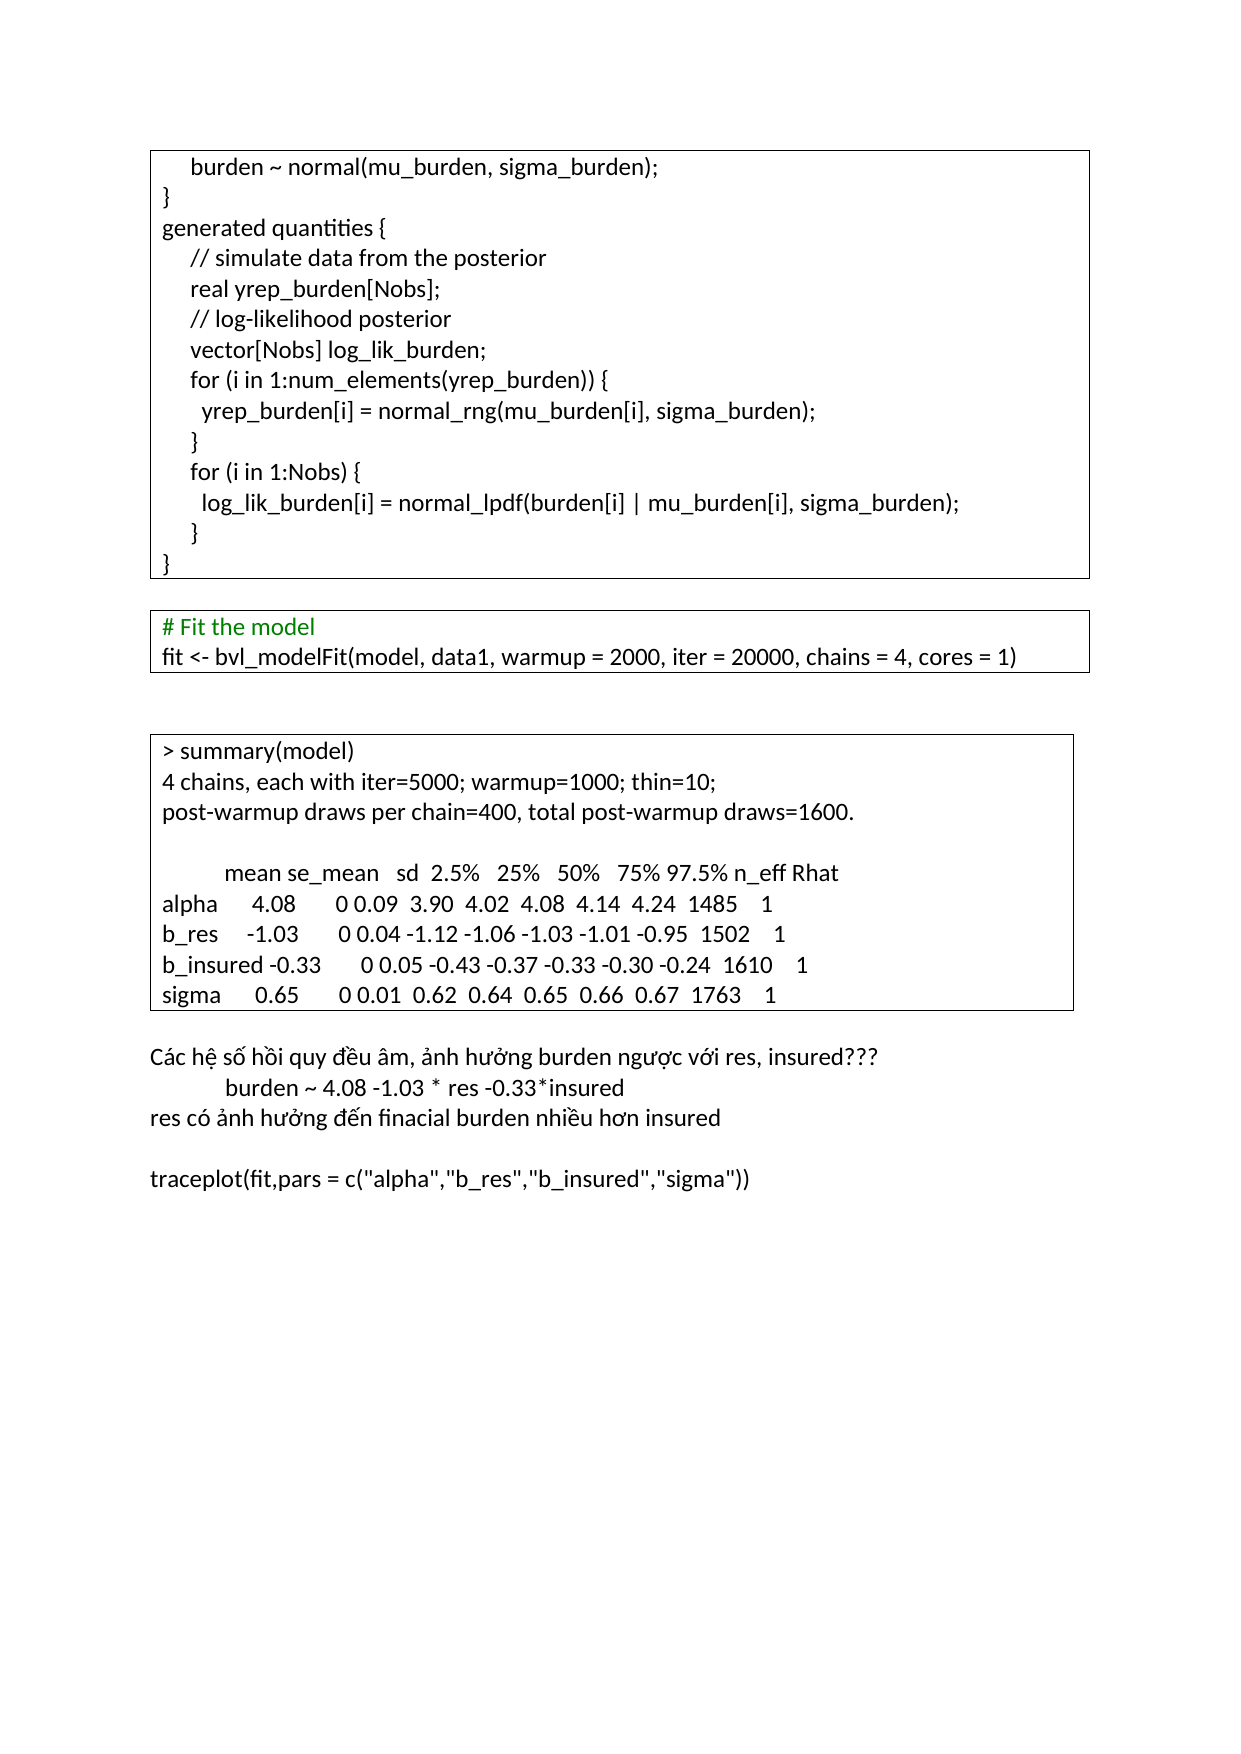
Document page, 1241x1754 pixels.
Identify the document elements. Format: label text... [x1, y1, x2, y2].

table_header # Fit the model fit <- bvl_modelFit(model, data1, warmup = 2000, iter = 20000, chains = 4, cores = 1) [151, 611, 1089, 672]
text res có ảnh hưởng đến finacial burden nhiều hơn insured [150, 1102, 1090, 1133]
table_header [151, 151, 1089, 578]
text burden ~ 4.08 -1.03 * res -0.33*insured [150, 1072, 1090, 1102]
text Các hệ số hồi quy đều âm, ảnh hưởng burden ngược với res, insured??? [150, 1041, 1090, 1072]
table_header > summary(model) 4 chains, each with iter=5000; warmup=1000; thin=10; post-warmup draws per chain=400, total post-warmup draws=1600. mean se_mean sd 2.5% 25% 50% 75% 97.5% n_eff Rhat alpha 4.08 0 0.09 3.90 4.02 4.08 4.14 4.24 1485 1 b_res -1.03 0 0.04 -1.12 -1.06 -1.03 -1.01 -0.95 1502 1 b_insured -0.33 0 0.05 -0.43 -0.37 -0.33 -0.30 -0.24 1610 1 sigma 0.65 0 0.01 0.62 0.64 0.65 0.66 0.67 1763 1 [151, 735, 1073, 1010]
text traceplot(fit,pars = c("alpha","b_res","b_insured","sigma")) [150, 1163, 1090, 1194]
